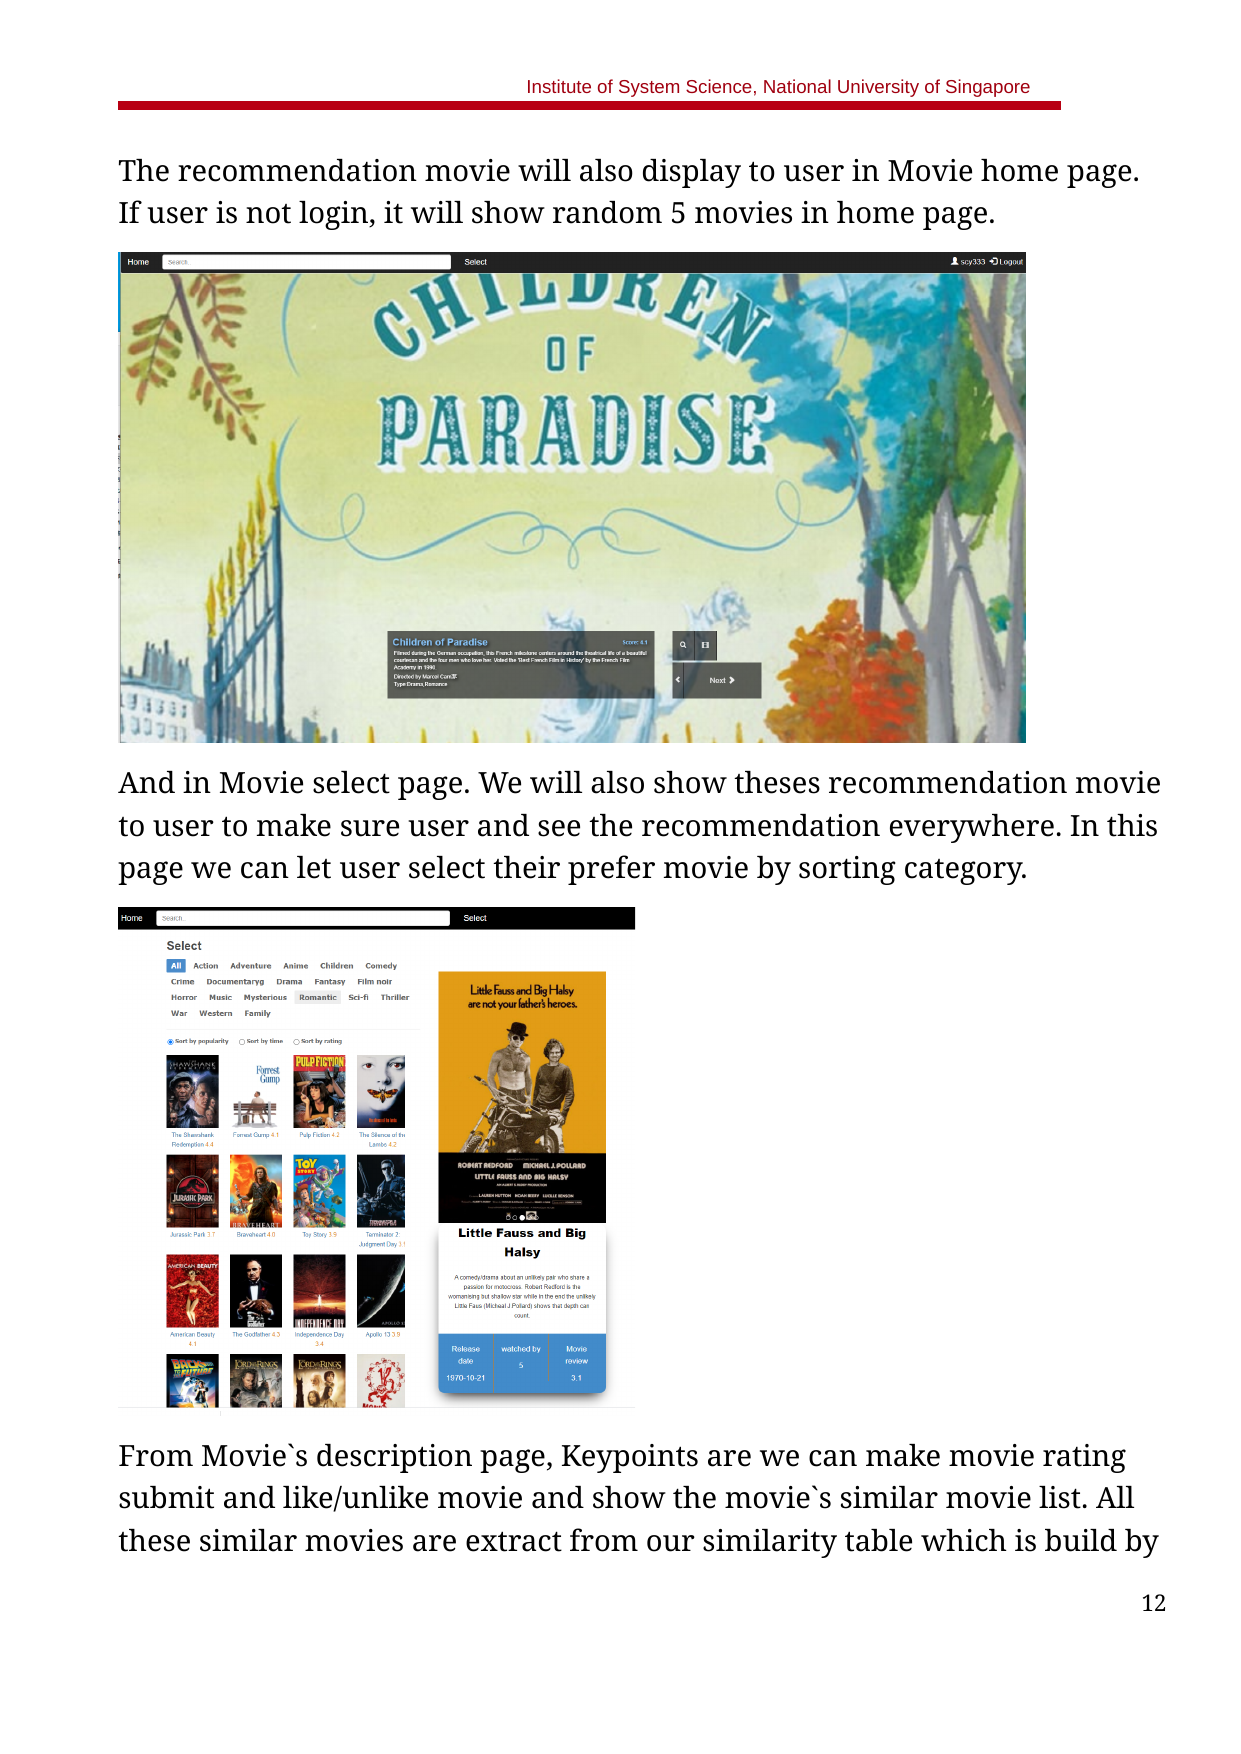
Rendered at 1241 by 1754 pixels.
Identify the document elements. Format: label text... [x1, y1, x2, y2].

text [118, 1435, 1167, 1560]
picture [118, 907, 636, 1416]
picture [118, 252, 1026, 743]
text The recommendation movie will also display to user in Movie home page. If user is not login, it will show random 5 movies in home page. [118, 150, 1167, 232]
text And in Movie select page. We will also show theses recommendation movie to user to make sure user and see the recommendation everywhere. In this page we can let user select their prefer movie by sorting category. [118, 762, 1167, 887]
